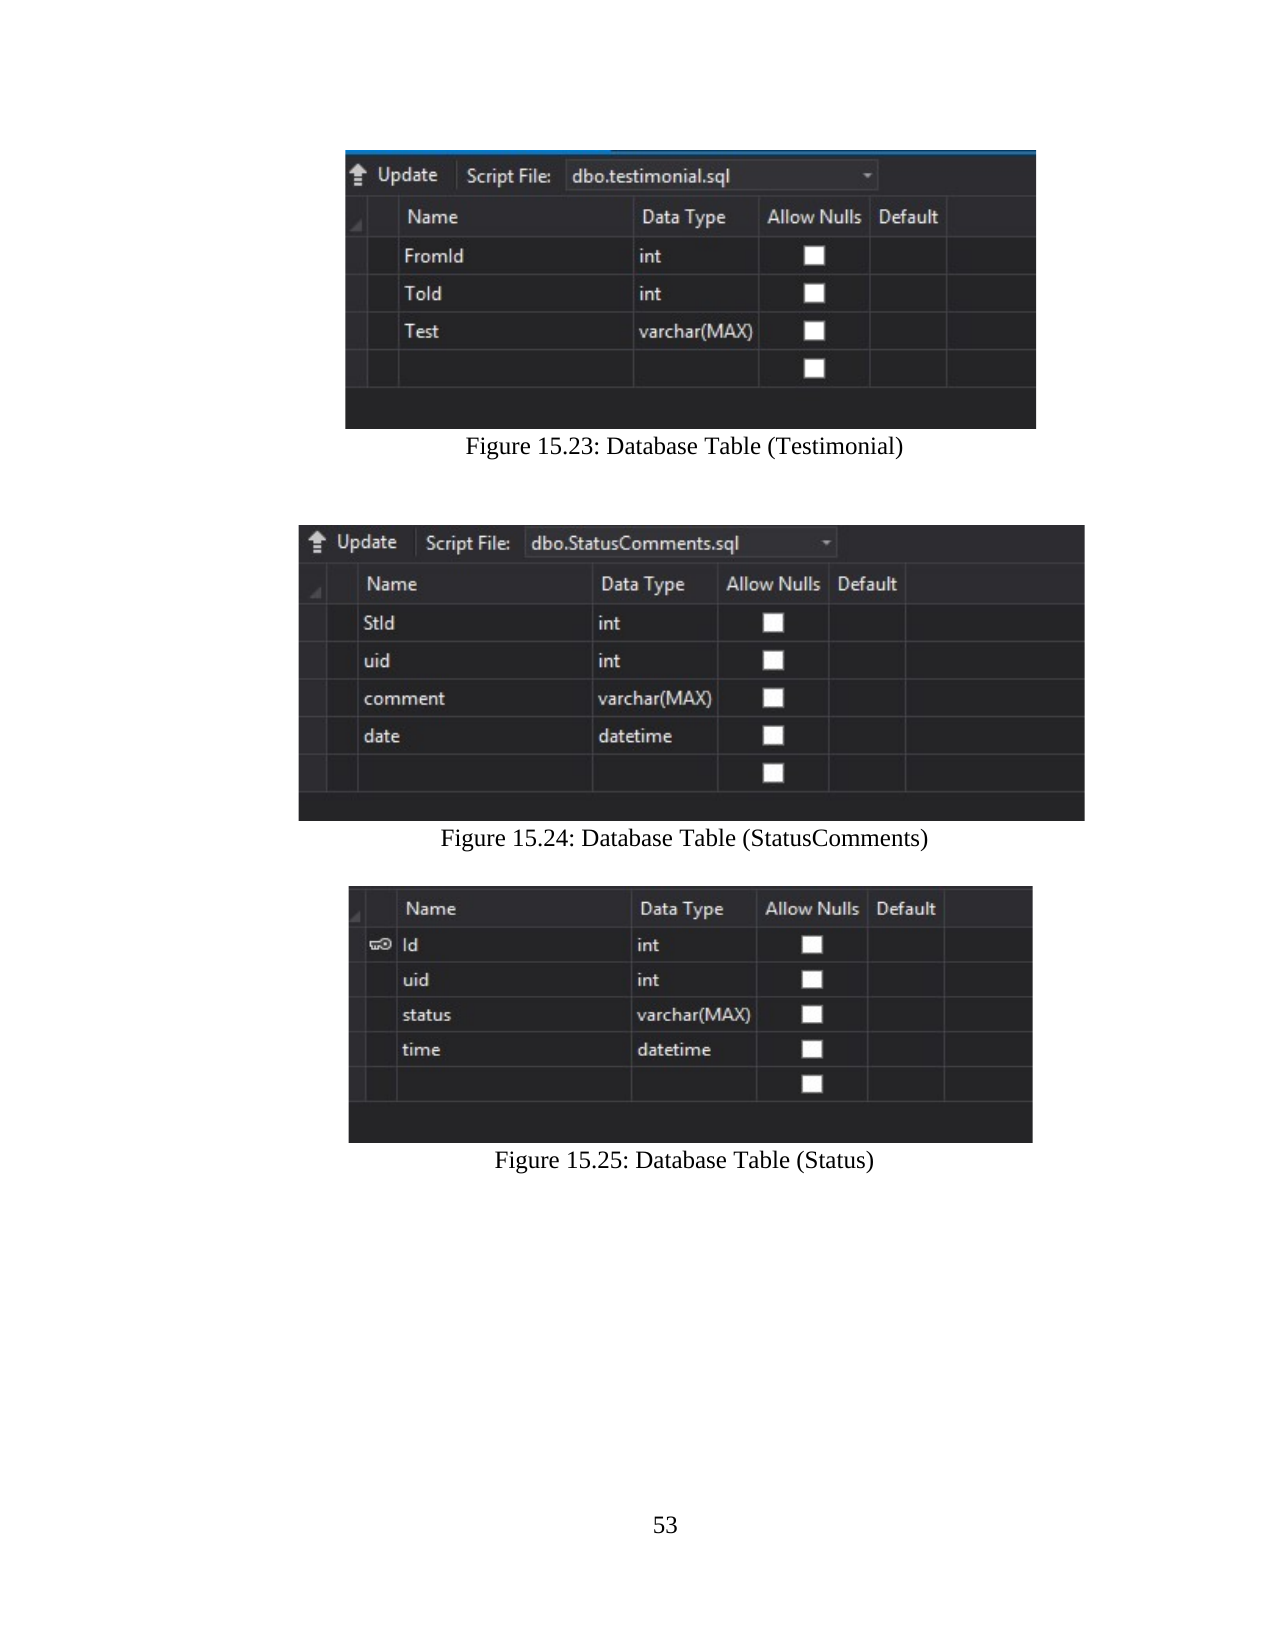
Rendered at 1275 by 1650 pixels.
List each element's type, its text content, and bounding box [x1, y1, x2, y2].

picture [298, 525, 1085, 821]
text Figure 15.25: Database Table (Status) [494, 1145, 1125, 1173]
text Figure 15.24: Database Table (StatusComments) [440, 823, 1125, 852]
picture [345, 150, 1037, 429]
picture [348, 886, 1033, 1143]
text Figure 15.23: Database Table (Testimonial) [465, 431, 1125, 460]
